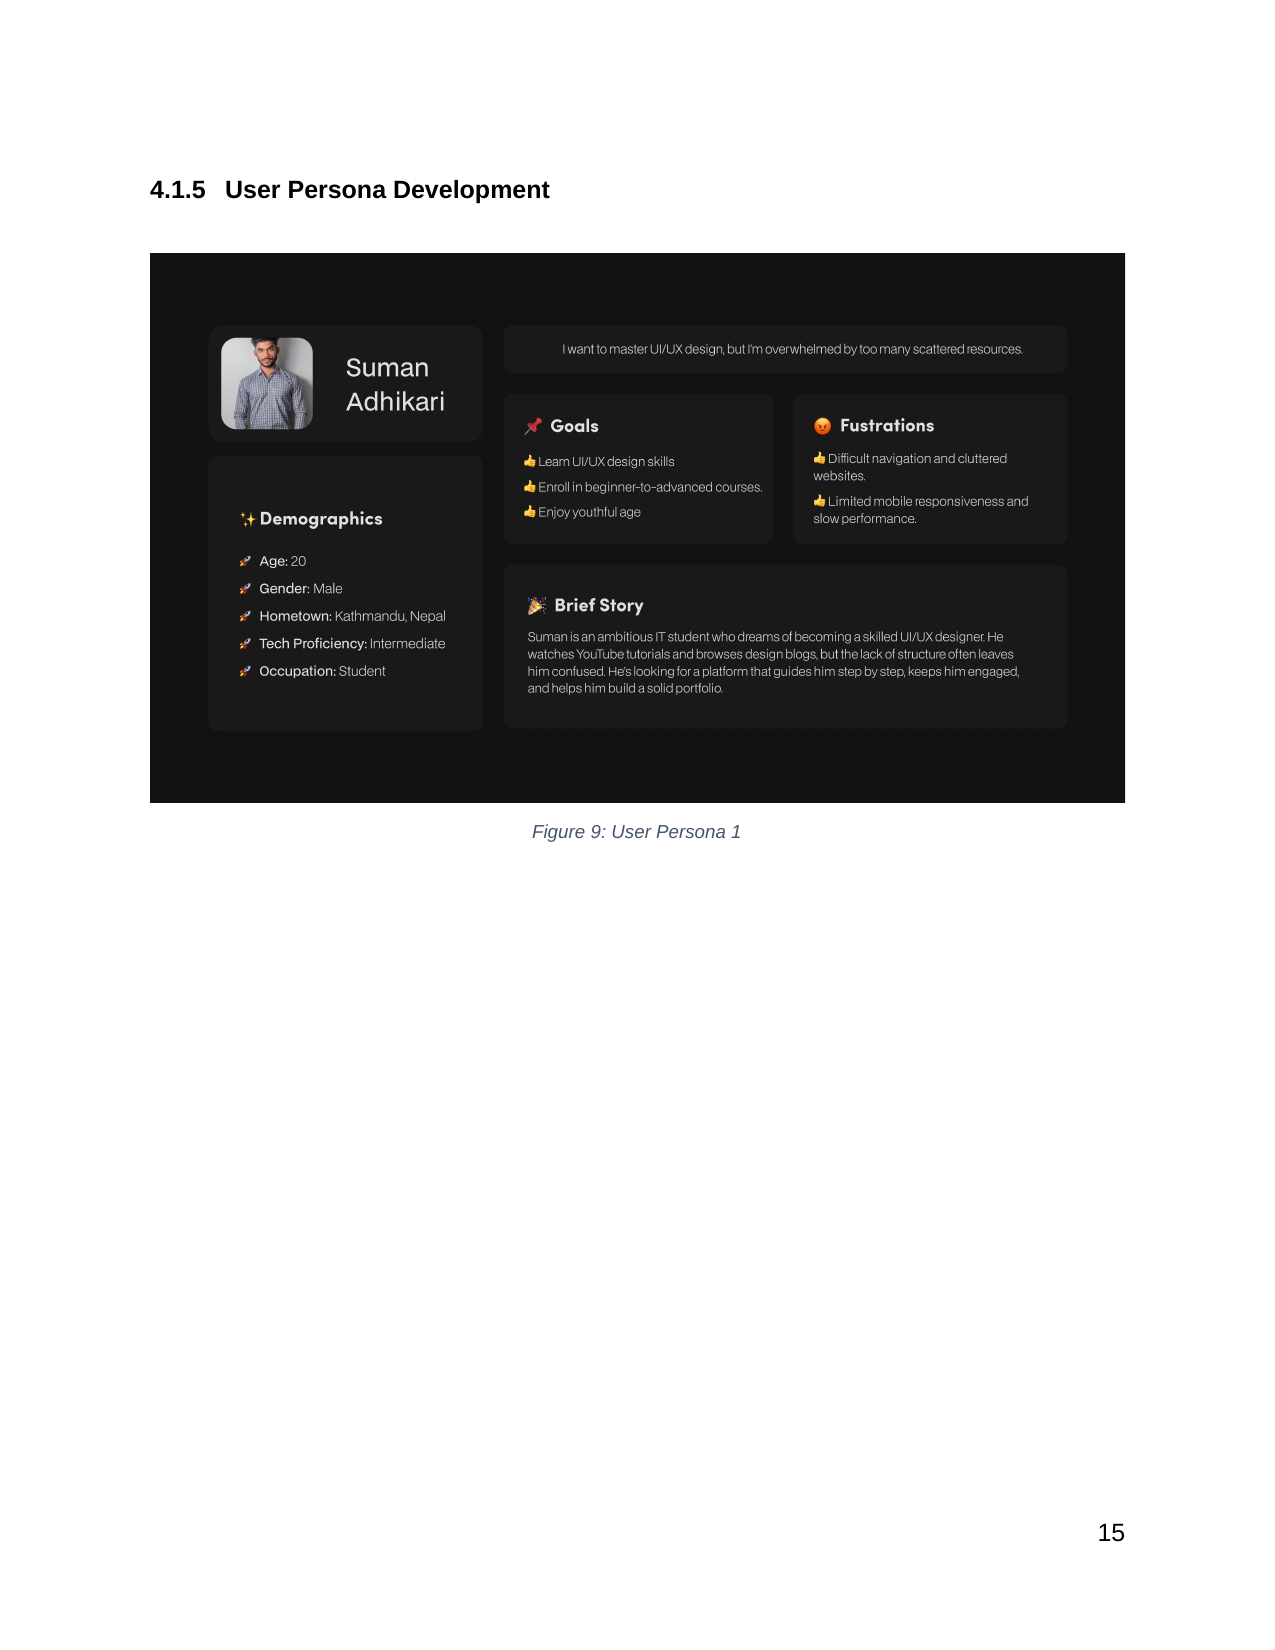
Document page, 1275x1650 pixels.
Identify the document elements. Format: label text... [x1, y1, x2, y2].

text Figure 9: User Persona 1 [150, 821, 1125, 843]
subtitle User Persona Development [150, 175, 1125, 204]
picture [150, 253, 1125, 803]
